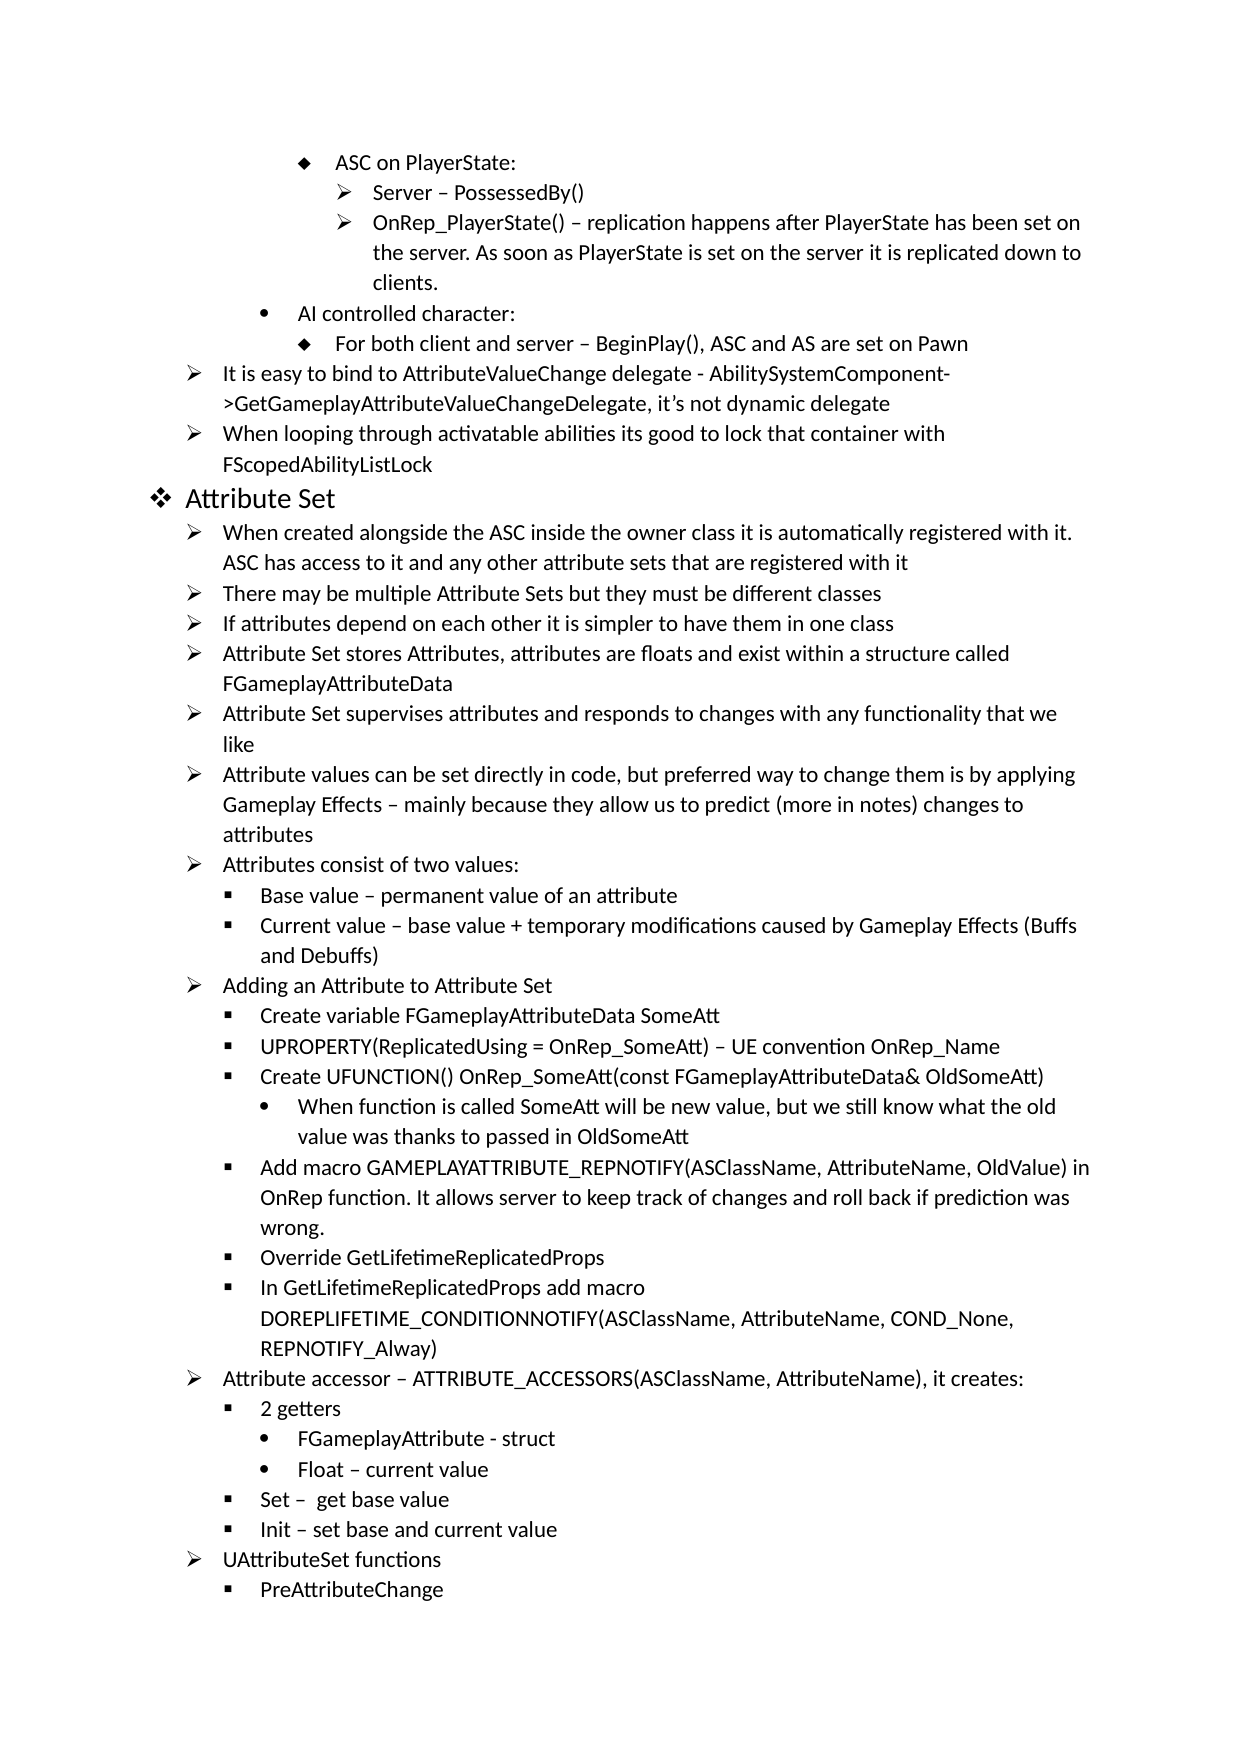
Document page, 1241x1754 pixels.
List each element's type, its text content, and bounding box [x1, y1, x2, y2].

list Current value – base value + temporary modifications caused by Gameplay Effects (Buffs and Debuffs) [223, 911, 1093, 969]
list Attributes consist of two values: [185, 851, 1093, 879]
list When looping through activatable abilities its good to lock that container with FScopedAbilityListLock [185, 419, 1093, 478]
list Create variable FGameplayAttributeData SomeAtt [223, 1002, 1093, 1030]
list Base value – permanent value of an attribute [223, 881, 1093, 909]
list In GetLifetimeReplicatedProps add macro DOREPLIFETIME_CONDITIONNOTIFY(ASClassName, AttributeName, COND_None, REPNOTIFY_Alway) [223, 1273, 1093, 1362]
list When created alongside the ASC inside the owner class it is automatically registered with it. ASC has access to it and any other attribute sets that are registered with it [185, 518, 1093, 577]
list Attribute Set stores Attributes, attributes are floats and exist within a structure called FGameplayAttributeData [185, 639, 1093, 697]
list ASC on PlayerState: [298, 148, 1093, 176]
list Init – set base and current value [223, 1515, 1093, 1543]
list Attribute Set supervises attributes and responds to changes with any functionality that we like [185, 699, 1093, 758]
list Add macro GAMEPLAYATTRIBUTE_REPNOTIFY(ASClassName, AttributeName, OldValue) in OnRep function. It allows server to keep track of changes and roll back if prediction was wrong. [223, 1153, 1093, 1241]
list Attribute values can be set directly in code, but preferred way to change them is by applying Gameplay Effects – mainly because they allow us to predict (more in notes) changes to attributes [185, 760, 1093, 848]
list Adding an Attribute to Attribute Set [185, 971, 1093, 999]
list Float – current value [260, 1455, 1093, 1483]
list OnRep_PlayerState() – replication happens after PlayerState has been set on the server. As soon as PlayerState is set on the server it is replicated down to clients. [335, 208, 1093, 296]
list FGameplayAttribute - struct [260, 1424, 1093, 1453]
list AI controlled character: [260, 299, 1093, 327]
list Override GetLifetimeReplicatedProps [223, 1243, 1093, 1271]
list Create UFUNCTION() OnRep_SomeAtt(const FGameplayAttributeData& OldSomeAtt) [223, 1062, 1093, 1090]
list UAttributeSet functions [185, 1545, 1093, 1573]
list Attribute accessor – ATTRIBUTE_ACCESSORS(ASClassName, AttributeName), it creates: [185, 1364, 1093, 1392]
list Attribute Set [148, 480, 1093, 516]
list If attributes depend on each other it is simpler to have them in one class [185, 609, 1093, 637]
list It is easy to bind to AttributeValueChange delegate - AbilitySystemComponent->GetGameplayAttributeValueChangeDelegate, it’s not dynamic delegate [185, 359, 1093, 417]
list There may be multiple Attribute Sets but they must be different classes [185, 579, 1093, 607]
list UPROPERTY(ReplicatedUsing = OnRep_SomeAtt) – UE convention OnRep_Name [223, 1032, 1093, 1060]
list For both client and server – BeginPlay(), ASC and AS are set on Pawn [298, 329, 1093, 357]
list 2 getters [223, 1394, 1093, 1422]
list Server – PossessedBy() [335, 178, 1093, 206]
list Set – get base value [223, 1485, 1093, 1513]
list When function is called SomeAtt will be new value, but we still know what the old value was thanks to passed in OldSomeAtt [260, 1092, 1093, 1151]
list PreAttributeChange [223, 1576, 1093, 1604]
